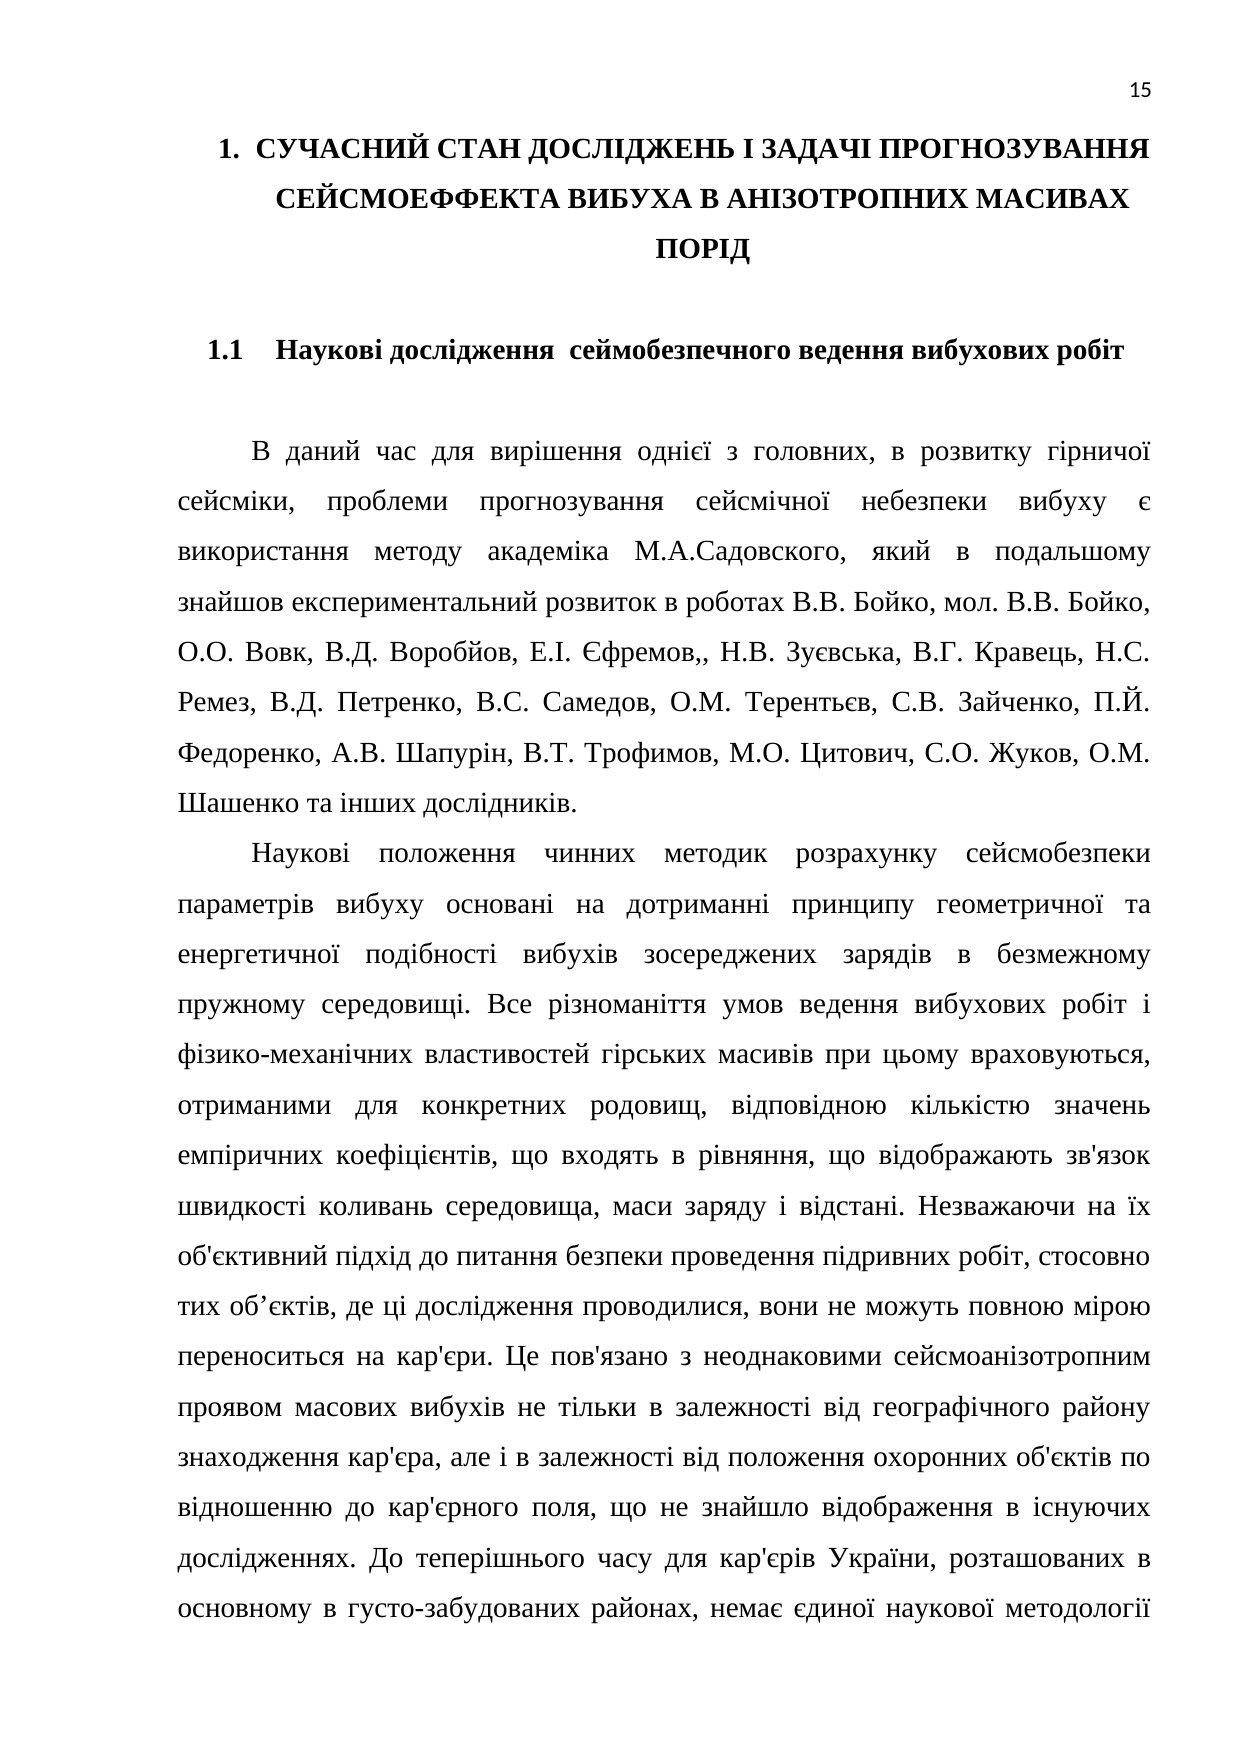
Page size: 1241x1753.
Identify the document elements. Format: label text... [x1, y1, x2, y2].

text В даний час для вирішення однієї з головних, в розвитку гірничої сейсміки, проблеми прогнозування сейсмічної небезпеки вибуху є використання методу академіка М.А.Садовского, який в подальшому знайшов експериментальний розвиток в роботах В.В. Бойко, мол. В.В. Бойко, О.О. Вовк, В.Д. Воробйов, Е.І. Єфремов,, Н.В. Зуєвська, В.Г. Кравець, Н.С. Ремез, В.Д. Петренко, В.С. Самедов, О.М. Терентьєв, С.В. Зайченко, П.Й. Федоренко, А.В. Шапурін, В.Т. Трофимов, М.О. Цитович, С.О. Жуков, О.М. Шашенко та інших дослідників. [177, 433, 1152, 819]
list СУЧАСНИЙ СТАН ДОСЛІДЖЕНЬ І ЗАДАЧІ ПРОГНОЗУВАННЯ СЕЙСМОЕФФЕКТА ВИБУХА В АНІЗОТРОПНИХ МАСИВАХ ПОРІД [216, 131, 1152, 265]
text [177, 835, 1152, 1624]
list Наукові дослідження сеймобезпечного ведення вибухових робіт [207, 332, 1152, 366]
